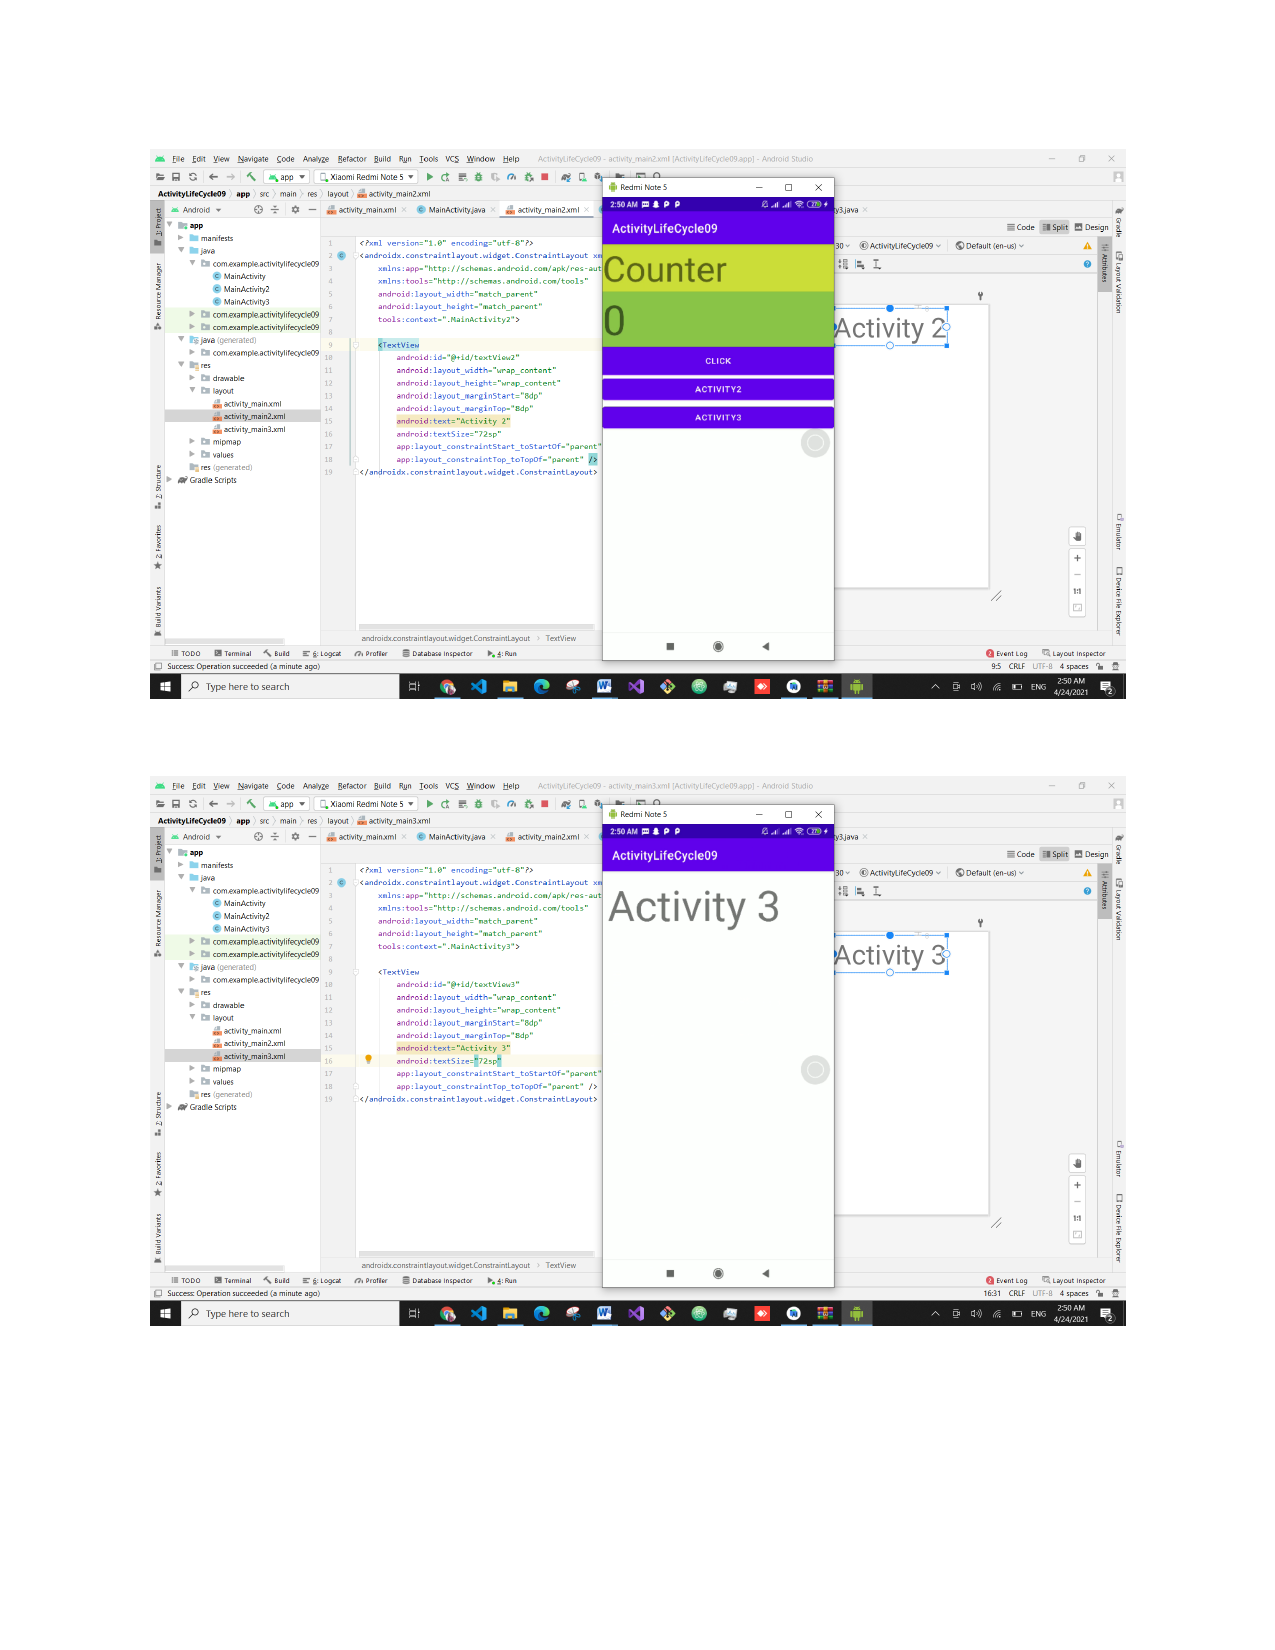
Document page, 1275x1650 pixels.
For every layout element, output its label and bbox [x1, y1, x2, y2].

picture [150, 776, 1126, 1326]
picture [150, 149, 1126, 699]
